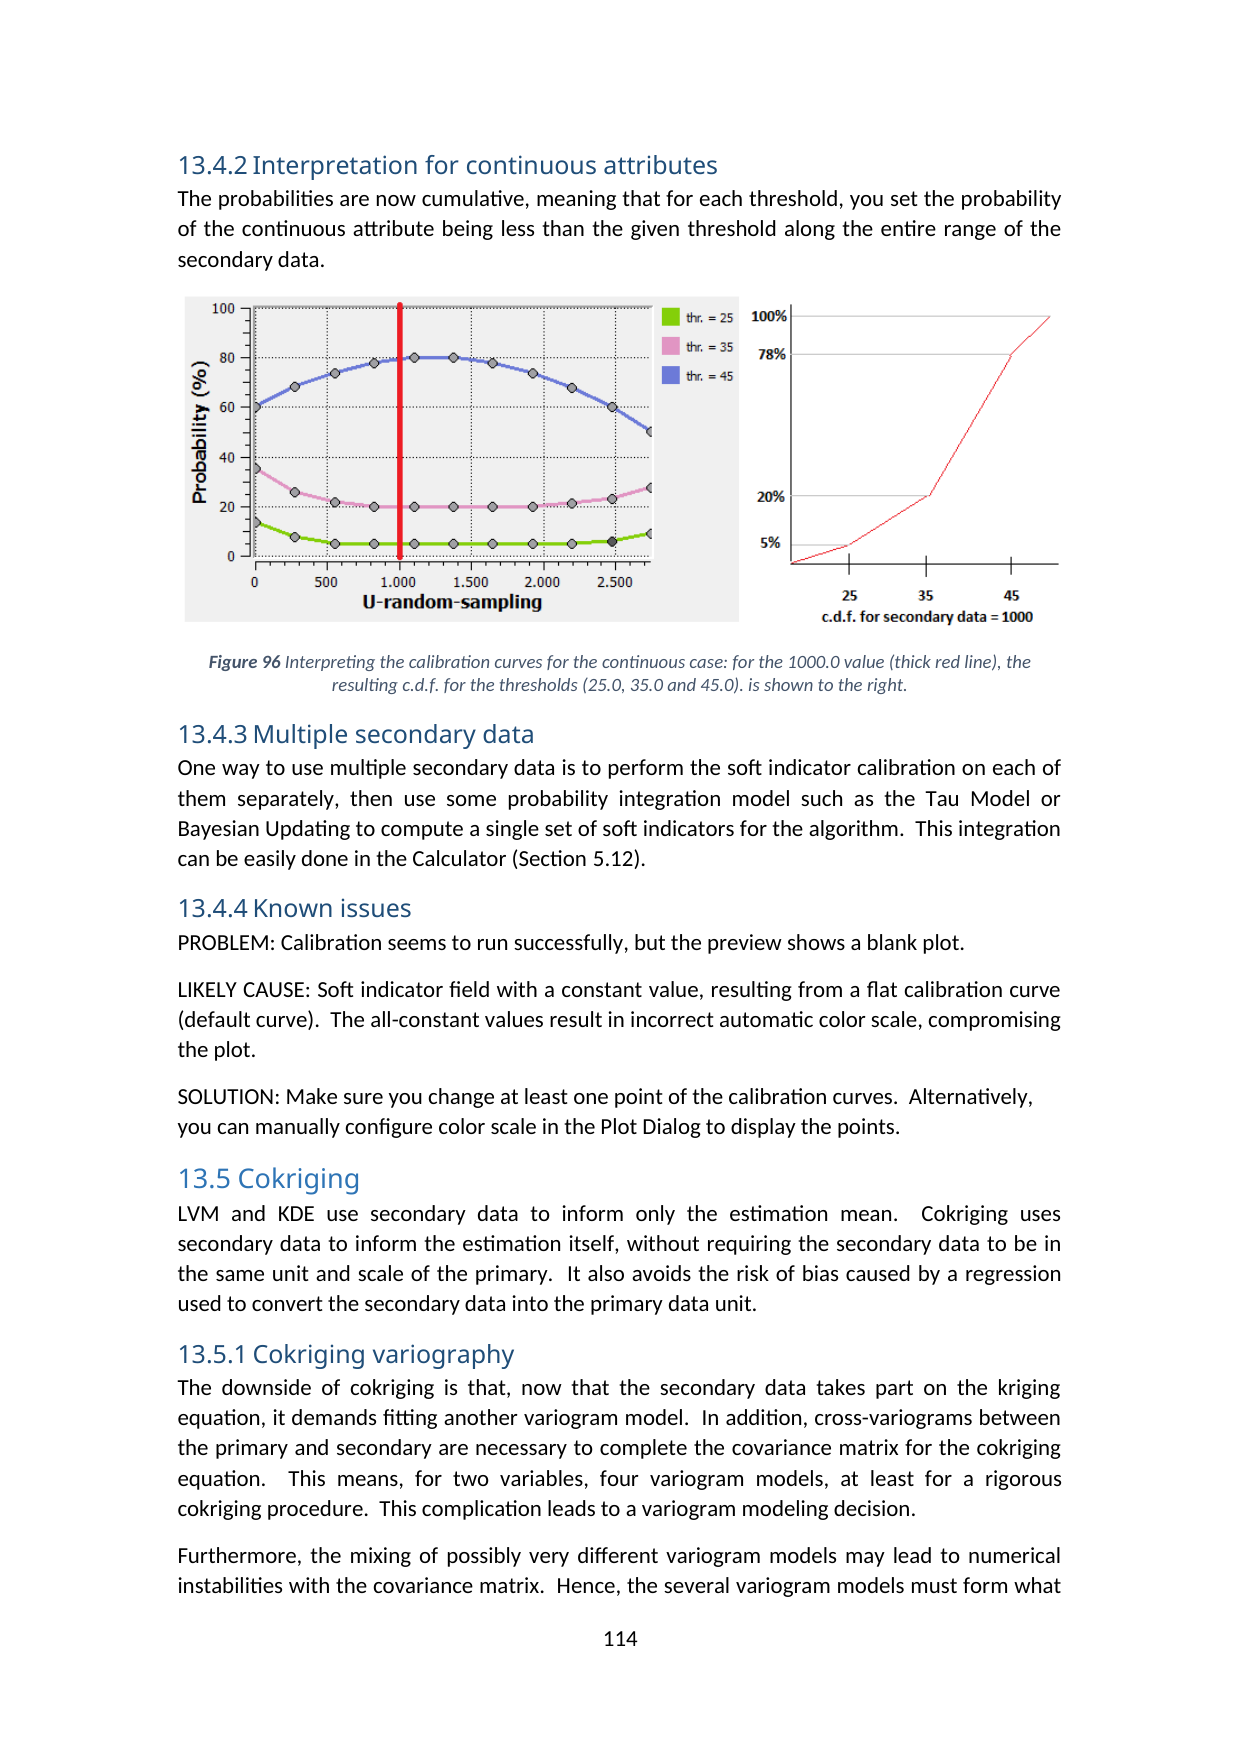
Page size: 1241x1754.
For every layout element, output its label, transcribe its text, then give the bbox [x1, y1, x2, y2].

text One way to use multiple secondary data is to perform the soft indicator calibration on each of them separately, then use some probability integration model such as the Tau Model or Bayesian Updating to compute a single set of soft indicators for the algorithm. This integration can be easily done in the Calculator (Section 5.11). [177, 753, 1063, 872]
subtitle Interpretation for continuous attributes [177, 148, 1063, 182]
text The probabilities are now cumulative, meaning that for each threshold, you set the probability of the continuous attribute being less than the given threshold along the entire range of the secondary data. [177, 184, 1063, 273]
subtitle Multiple secondary data [177, 717, 1063, 751]
subtitle Known issues [177, 891, 1063, 925]
text Figure 96 Interpreting the calibration curves for the continuous case: for the 1000.0 value (thick red line), the resulting c.d.f. for the thresholds (25.0, 35.0 and 45.0). is shown to the right. [177, 650, 1063, 696]
subtitle Cokriging [177, 1159, 1063, 1196]
text SOLUTION: Make sure you change at least one point of the calibration curves. Alternatively, you can manually configure color scale in the Plot Dialog to display the points. [177, 1082, 1063, 1140]
text LIKELY CAUSE: Soft indicator field with a constant value, resulting from a flat calibration curve (default curve). The all-constant values result in incorrect automatic color scale, compromising the plot. [177, 975, 1063, 1063]
text The downside of cokriging is that, now that the secondary data takes part on the kriging equation, it demands fitting another variogram model. In addition, cross-variograms between the primary and secondary are necessary to complete the covariance matrix for the cokriging equation. This means, for two variables, four variogram models, at least for a rigorous cokriging procedure. This complication leads to a variogram modeling decision. [177, 1373, 1063, 1522]
text PROBLEM: Calibration seems to run successfully, but the preview shows a blank plot. [177, 928, 1063, 956]
picture [177, 291, 1062, 632]
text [177, 1541, 1063, 1599]
subtitle Cokriging variography [177, 1336, 1063, 1370]
text LVM and KDE use secondary data to inform only the estimation mean. Cokriging uses secondary data to inform the estimation itself, without requiring the secondary data to be in the same unit and scale of the primary. It also avoids the risk of bias caused by a regression used to convert the secondary data into the primary data unit. [177, 1199, 1063, 1317]
